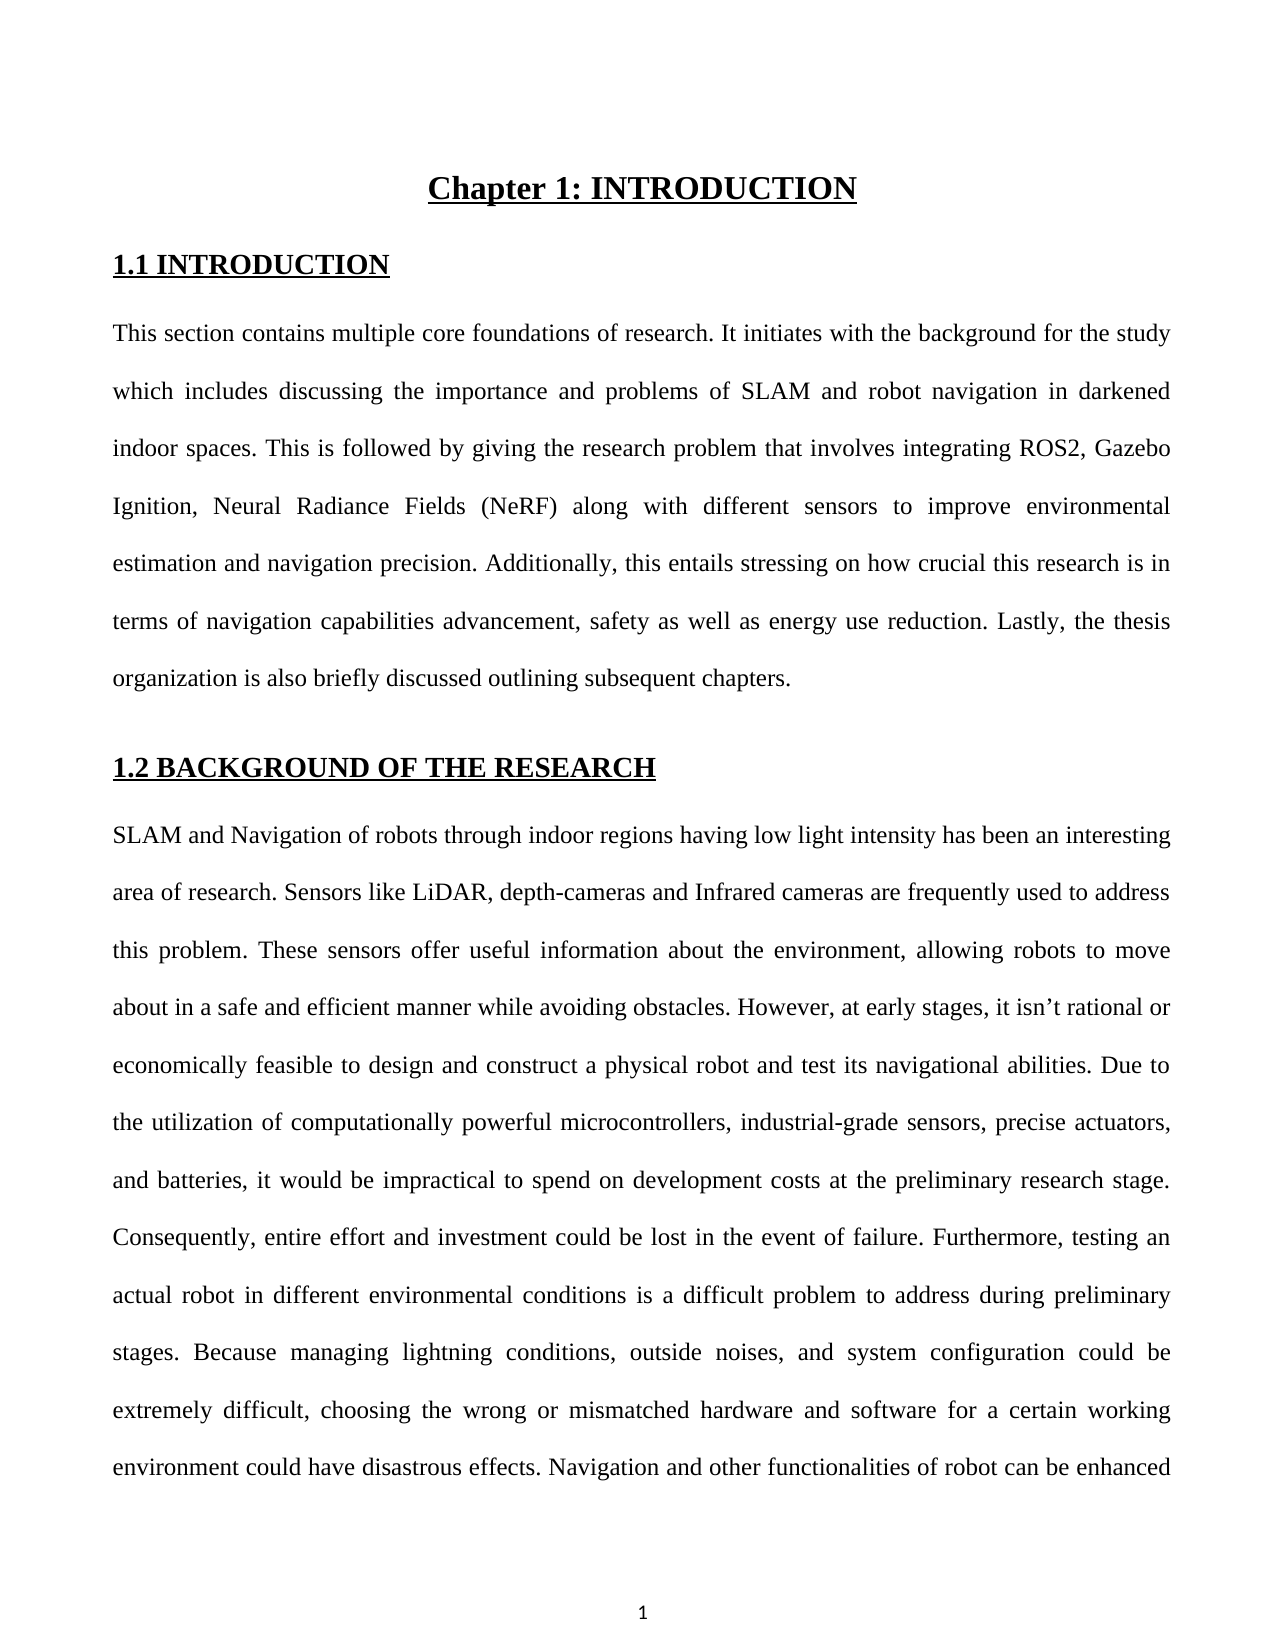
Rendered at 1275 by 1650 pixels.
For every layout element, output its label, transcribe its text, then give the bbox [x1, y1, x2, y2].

subtitle 1.1 INTRODUCTION [112, 247, 1172, 281]
subtitle Chapter 1: INTRODUCTION [112, 168, 1172, 207]
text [112, 1120, 1172, 1481]
subtitle This section contains multiple core foundations of research. It initiates with the background for the study which includes discussing the importance and problems of SLAM and robot navigation in darkened indoor spaces. This is followed by giving the research problem that involves integrating ROS2, Gazebo Ignition, Neural Radiance Fields (NeRF) along with different sensors to improve environmental estimation and navigation precision. Additionally, this entails stressing on how crucial this research is in terms of navigation capabilities advancement, safety as well as energy use reduction. Lastly, the thesis organization is also briefly discussed outlining subsequent chapters. [112, 328, 1172, 618]
subtitle This section contains multiple core foundations of research. It initiates with the background for the study which includes discussing the importance and problems of SLAM and robot navigation in darkened indoor spaces. This is followed by giving the research problem that involves integrating ROS2, Gazebo Ignition, Neural Radiance Fields (NeRF) along with different sensors to improve environmental estimation and navigation precision. Additionally, this entails stressing on how crucial this research is in terms of navigation capabilities advancement, safety as well as energy use reduction. Lastly, the thesis organization is also briefly discussed outlining subsequent chapters. [112, 619, 1172, 692]
subtitle 1.2 BACKGROUND OF THE RESEARCH [112, 750, 1172, 784]
